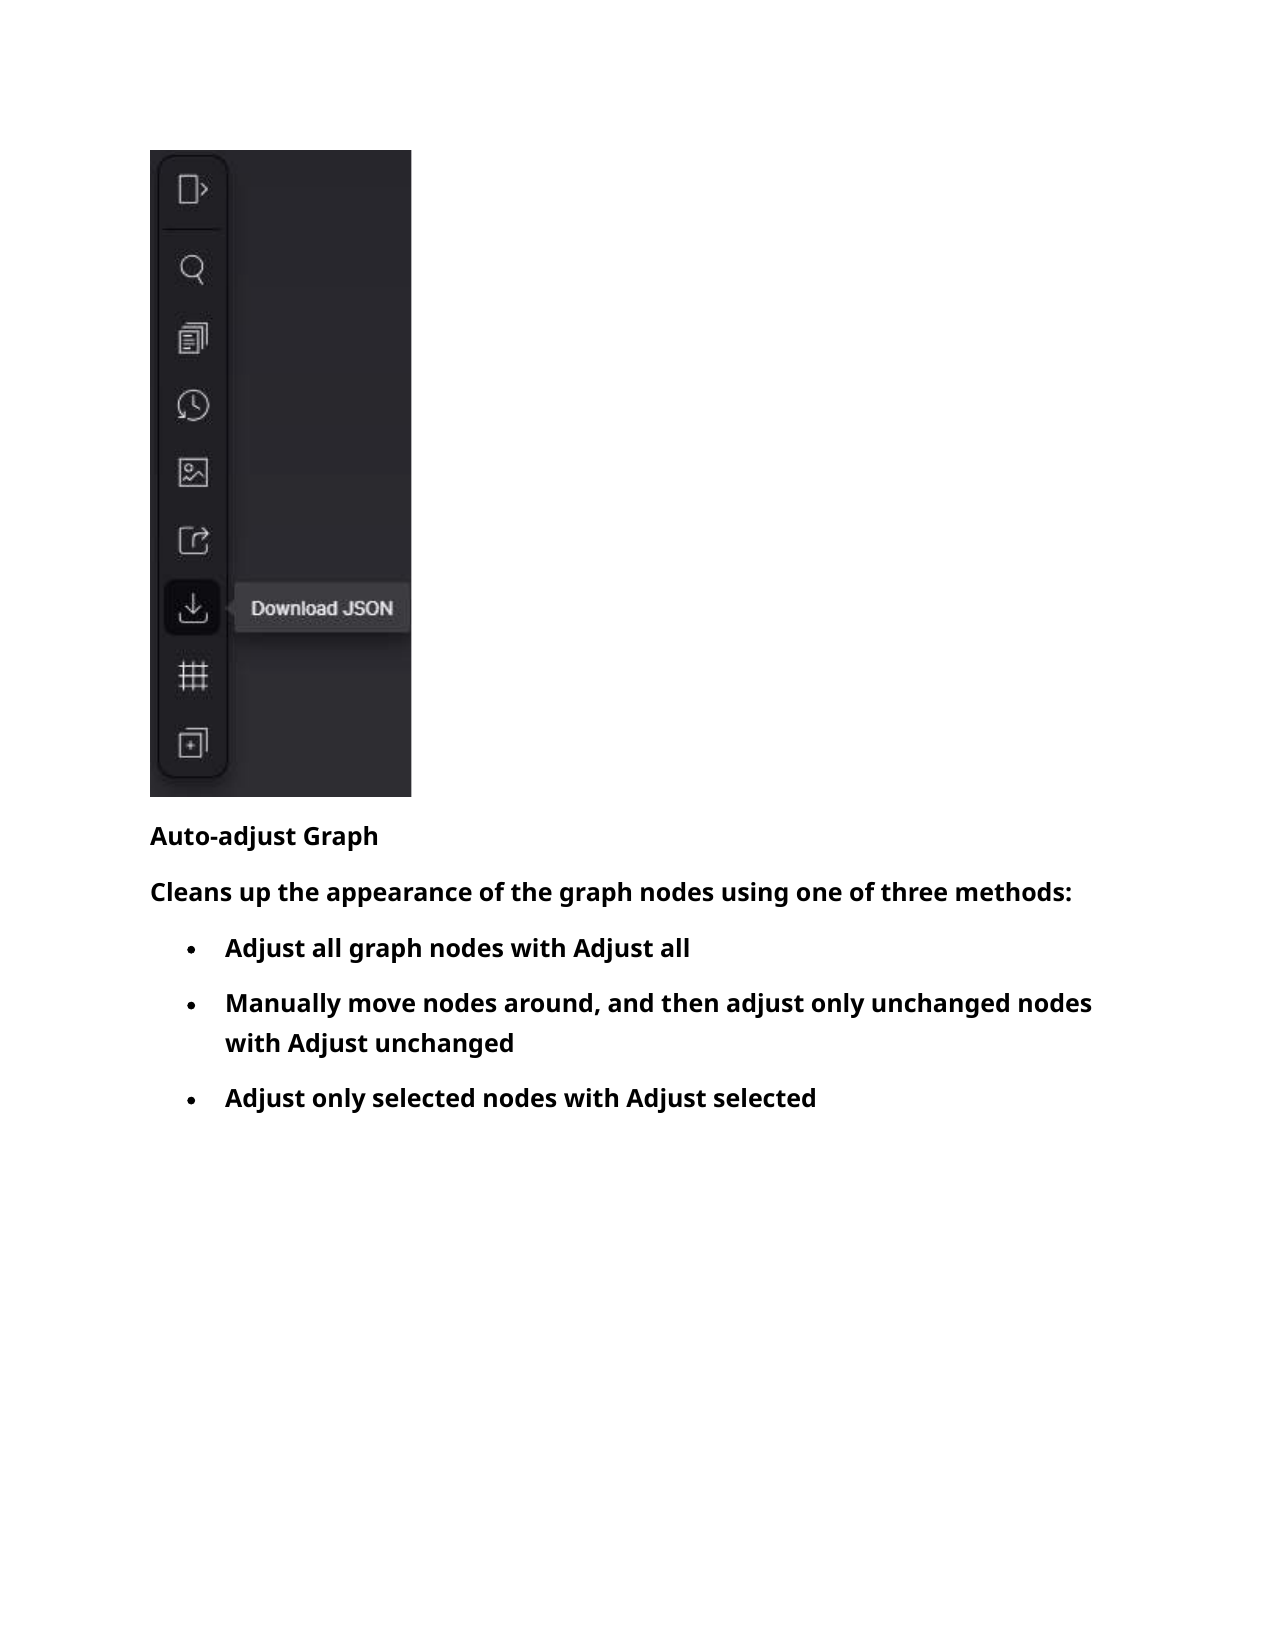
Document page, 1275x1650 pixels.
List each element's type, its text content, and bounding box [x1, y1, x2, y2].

list Adjust only selected nodes with Adjust selected [187, 1081, 1125, 1115]
list Manually move nodes around, and then adjust only unchanged nodes with Adjust unchanged [187, 986, 1125, 1059]
picture [150, 150, 412, 797]
text Cleans up the appearance of the graph nodes using one of three methods: [150, 874, 1125, 908]
text Auto-adjust Graph [150, 819, 1125, 853]
list Adjust all graph nodes with Adjust all [187, 930, 1125, 964]
